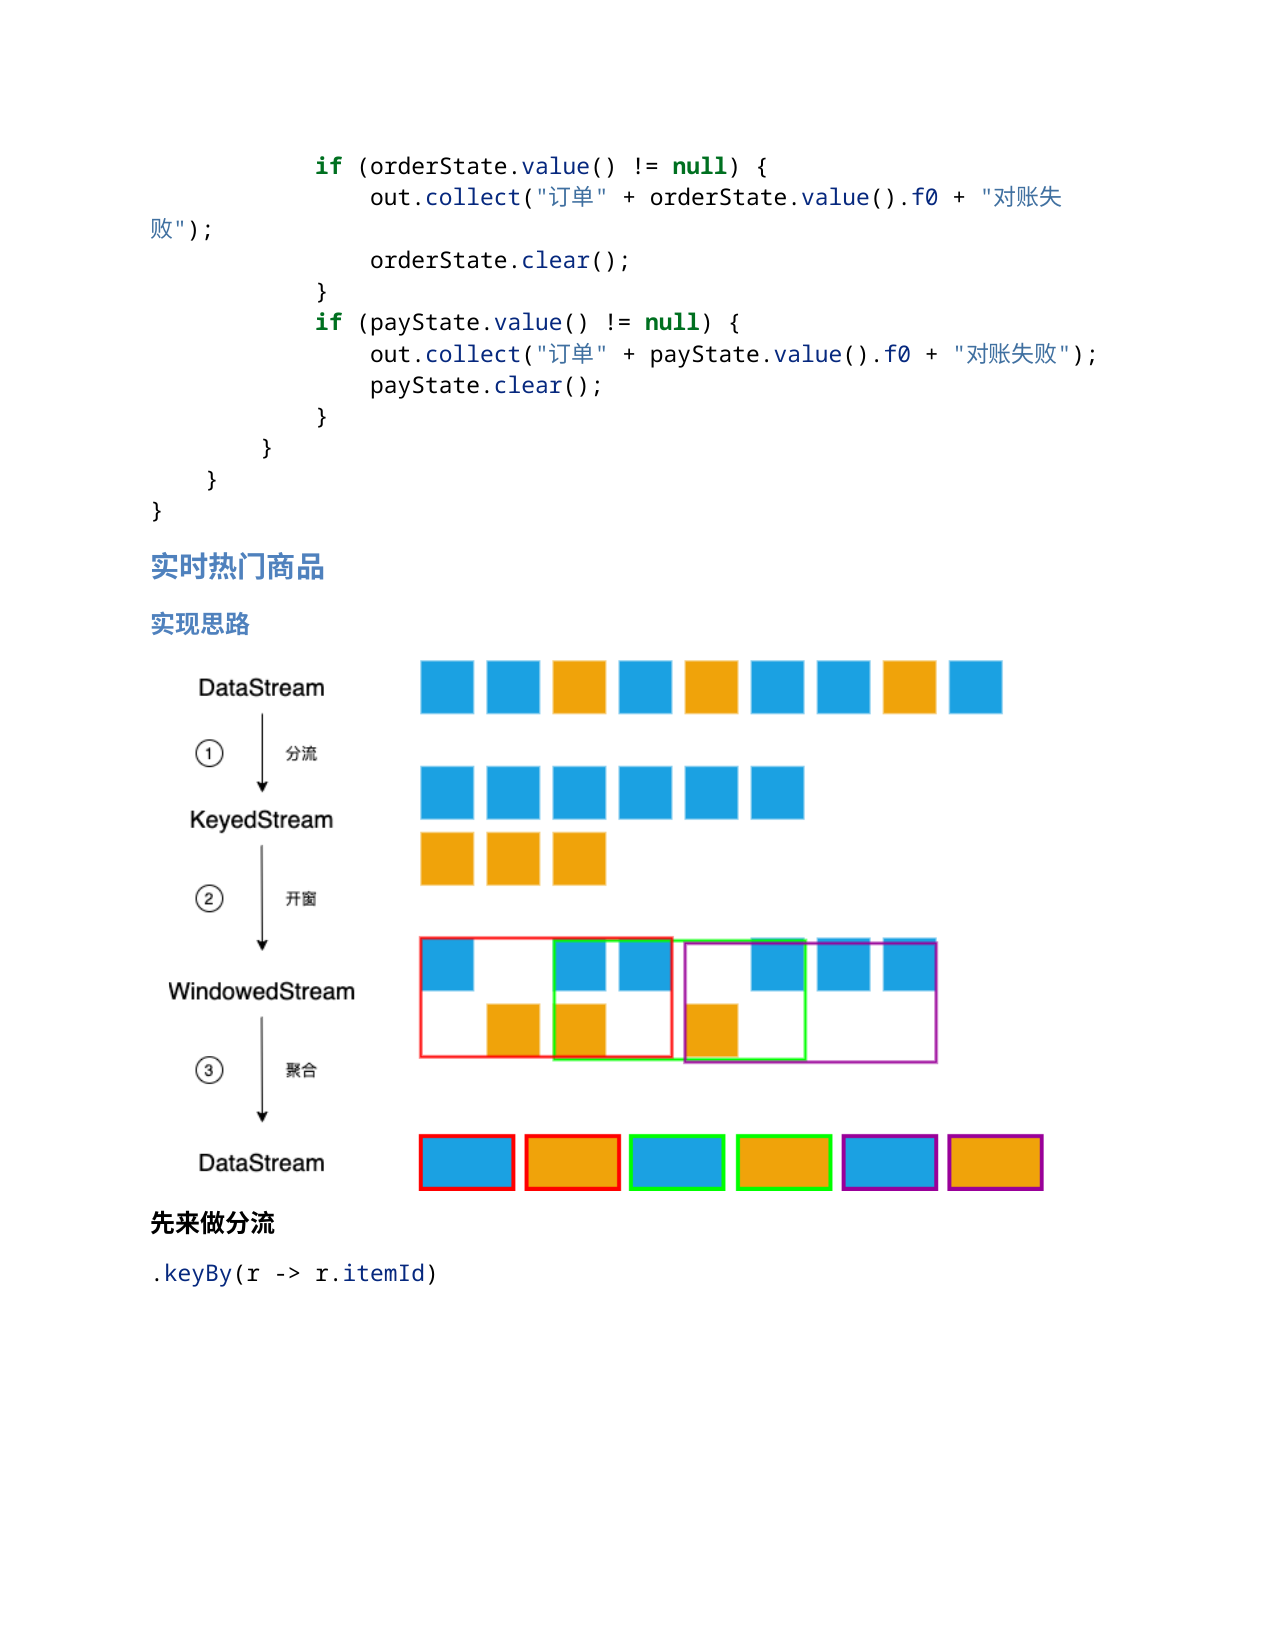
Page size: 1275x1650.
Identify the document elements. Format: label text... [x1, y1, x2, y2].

subtitle 实时热门商品 [150, 546, 1125, 586]
text 先来做分流 [150, 1210, 1125, 1238]
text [150, 150, 1125, 525]
text .keyBy(r -> r.itemId) [150, 1257, 1125, 1288]
picture [168, 659, 1044, 1191]
subtitle 实现思路 [150, 606, 1125, 640]
